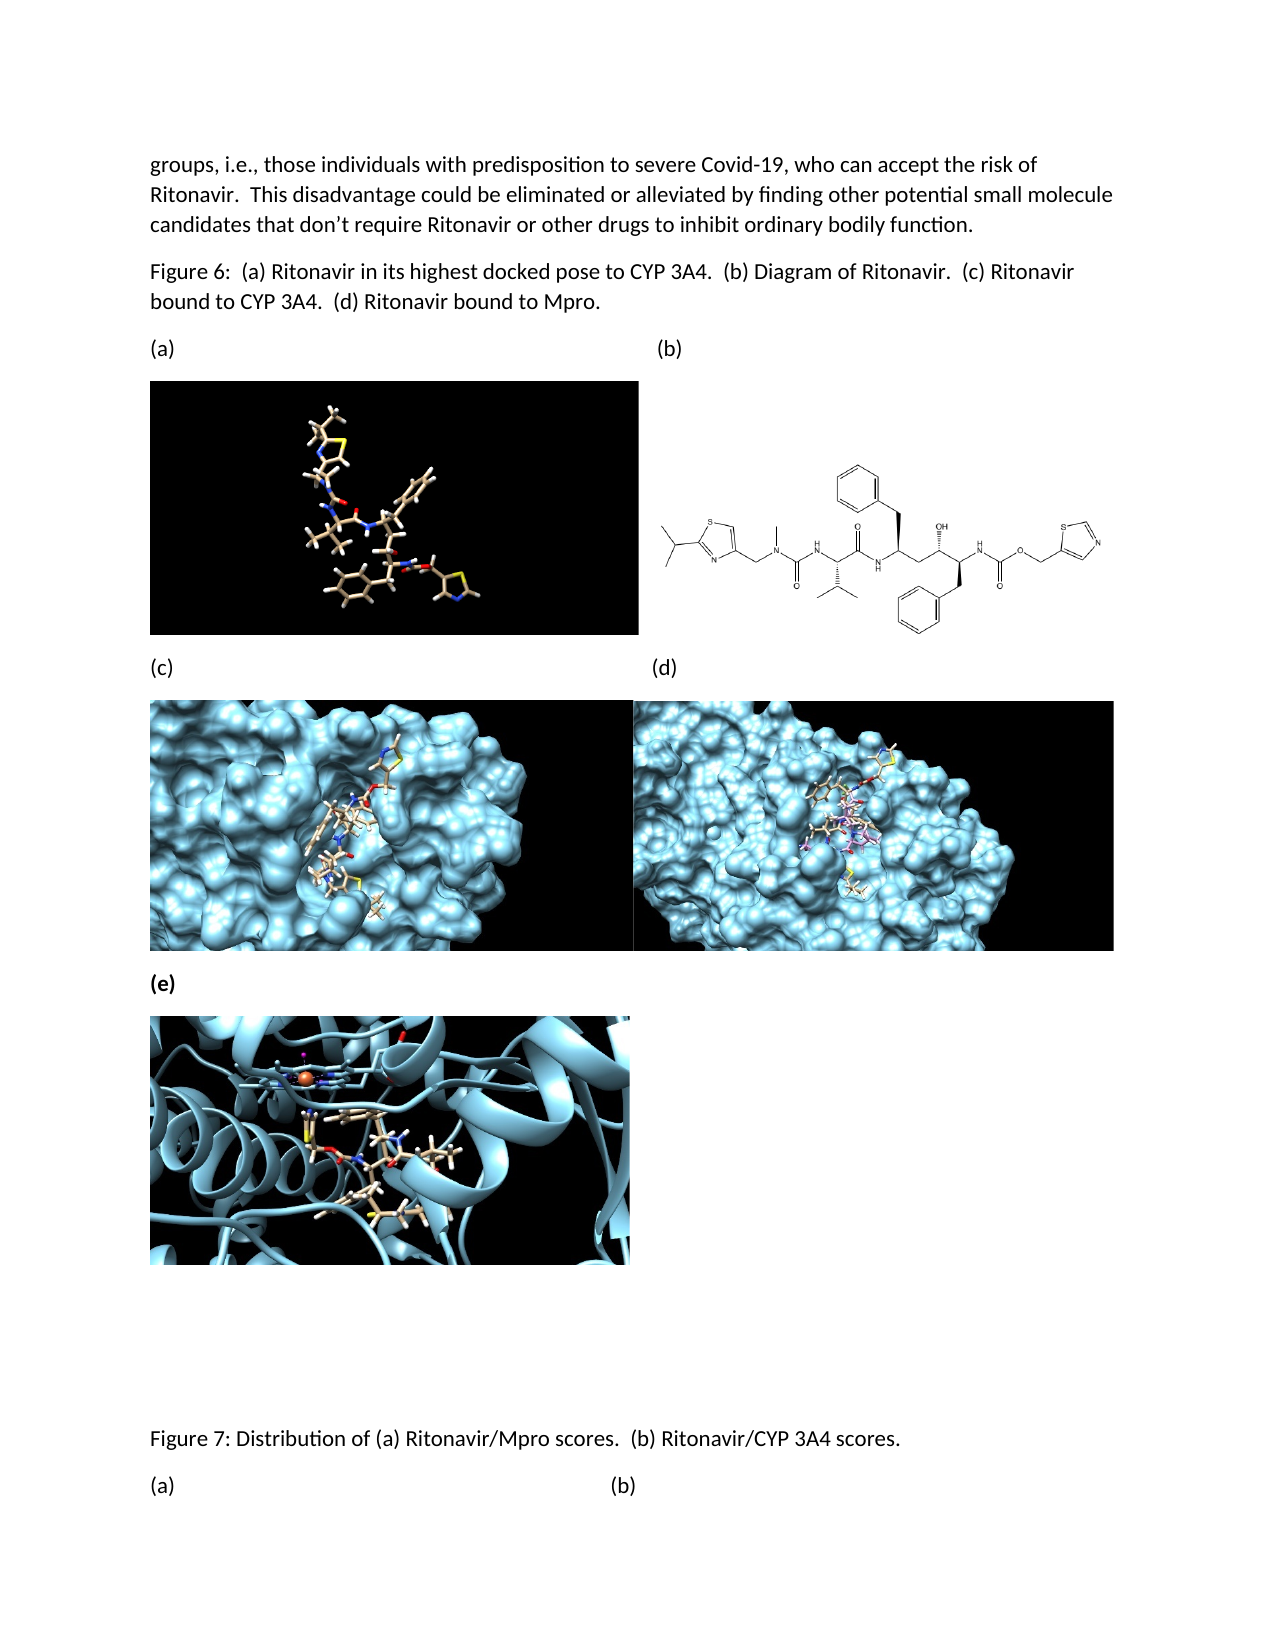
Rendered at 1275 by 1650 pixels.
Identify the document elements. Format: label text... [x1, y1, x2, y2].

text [150, 150, 1125, 238]
text Figure 6: (a) Ritonavir in its highest docked pose to CYP 3A4. (b) Diagram of Ritonavir. (c) Ritonavir bound to CYP 3A4. (d) Ritonavir bound to Mpro. [150, 257, 1125, 316]
picture [150, 700, 1114, 951]
text (a) (b) [150, 334, 1125, 362]
picture [150, 381, 639, 635]
text (e) [150, 969, 1125, 997]
text (a) (b) [150, 1471, 1125, 1499]
text (c) (d) [150, 653, 1125, 681]
text Figure 7: Distribution of (a) Ritonavir/Mpro scores. (b) Ritonavir/CYP 3A4 scores. [150, 1424, 1125, 1452]
picture [150, 1016, 630, 1265]
